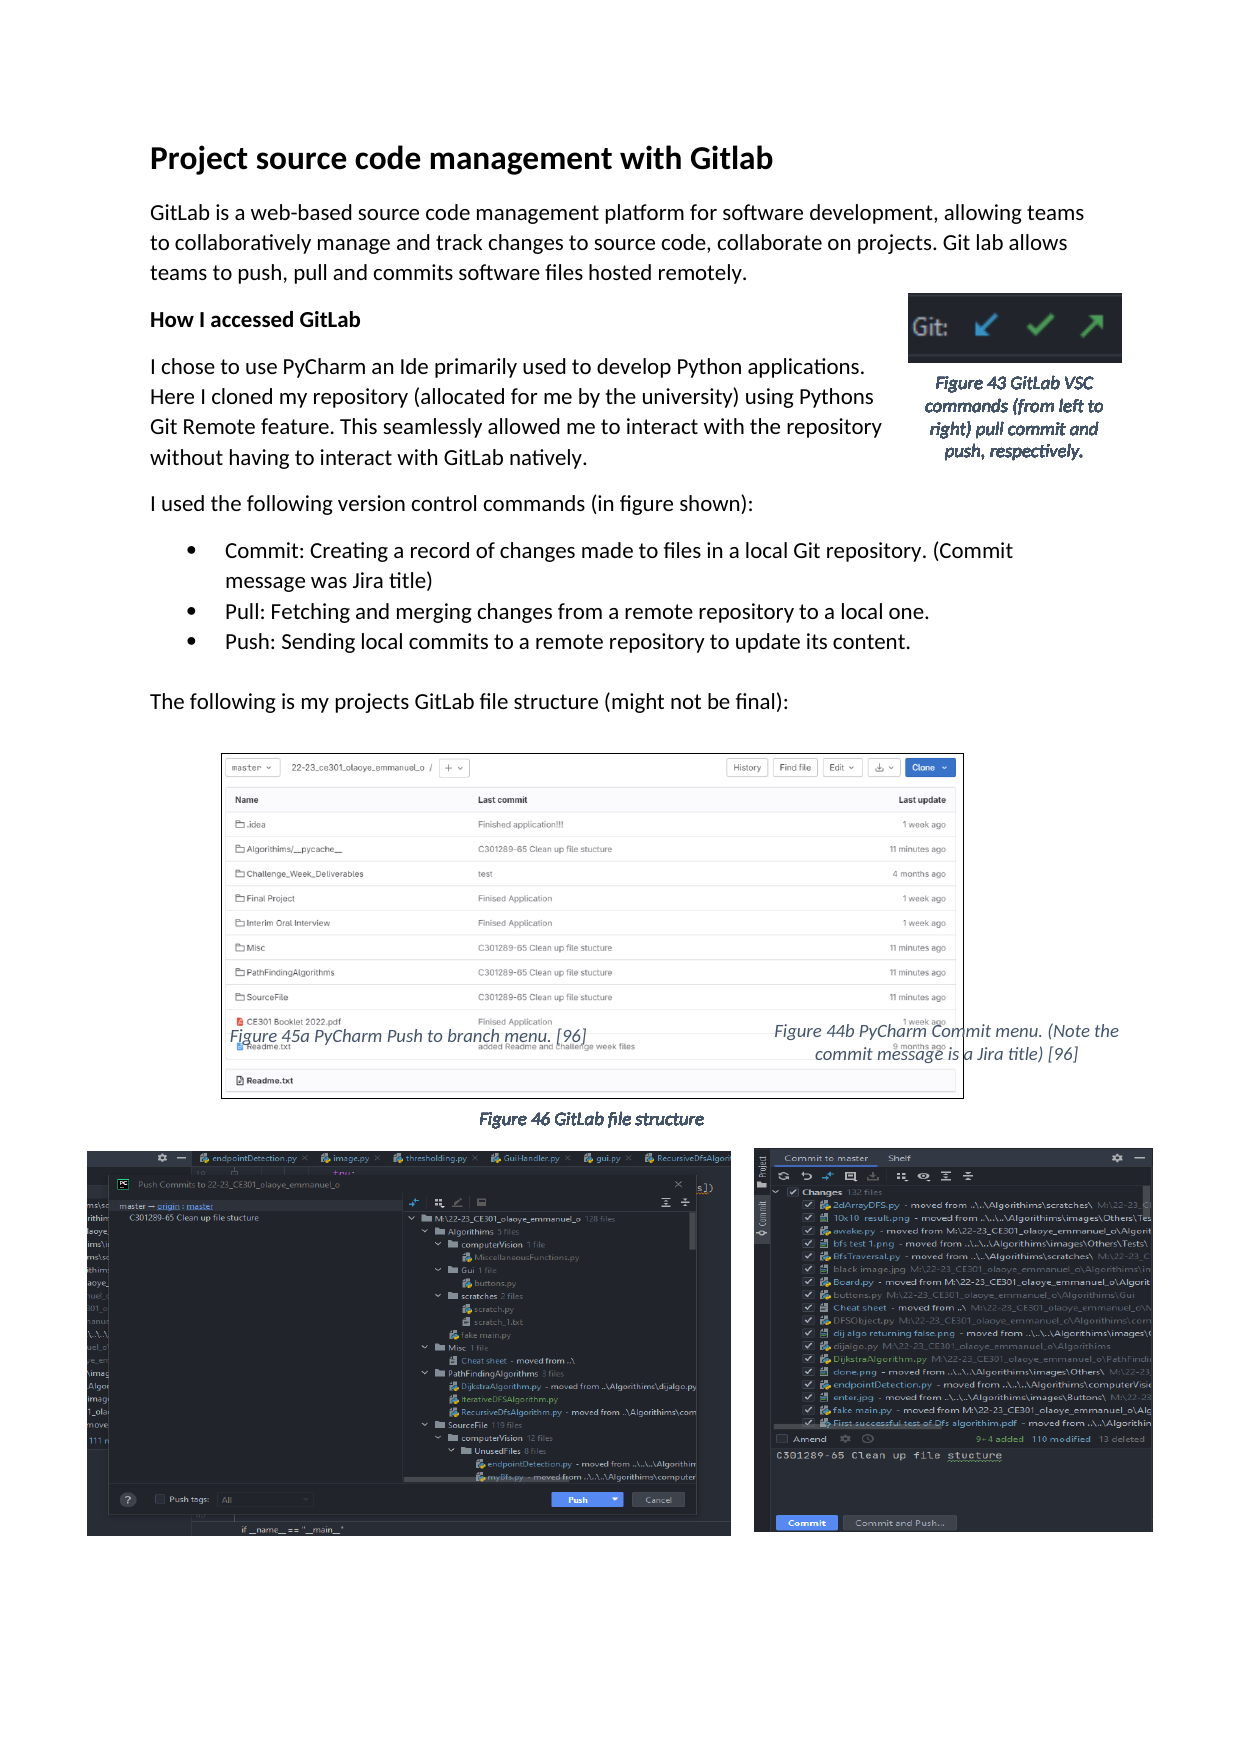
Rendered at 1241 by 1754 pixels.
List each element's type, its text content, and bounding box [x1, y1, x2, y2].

picture [908, 293, 1122, 363]
text I chose to use PyCharm an Ide primarily used to develop Python applications. Here I cloned my repository (allocated for me by the university) using Pythons Git Remote feature. This seamlessly allowed me to interact with the repository without having to interact with GitLab natively. [150, 352, 1090, 471]
text The following is my projects GitLab file structure (might not be final): [150, 657, 1090, 716]
list Push: Sending local commits to a remote repository to update its content. [187, 627, 1090, 655]
picture [754, 1148, 1153, 1532]
picture [87, 1151, 731, 1536]
text I used the following version control commands (in figure shown): [150, 489, 1090, 518]
list Pull: Fetching and merging changes from a remote repository to a local one. [187, 597, 1090, 625]
text GitLab is a web-based source code management platform for software development, allowing teams to collaboratively manage and track changes to source code, collaborate on projects. Git lab allows teams to push, pull and commits software files hosted remotely. [150, 198, 1090, 286]
text How I accessed GitLab [150, 305, 908, 333]
picture [222, 754, 963, 1098]
list Commit: Creating a record of changes made to files in a local Git repository. (Commit message was Jira title) [187, 536, 1090, 595]
text Project source code management with Gitlab [150, 137, 1090, 178]
